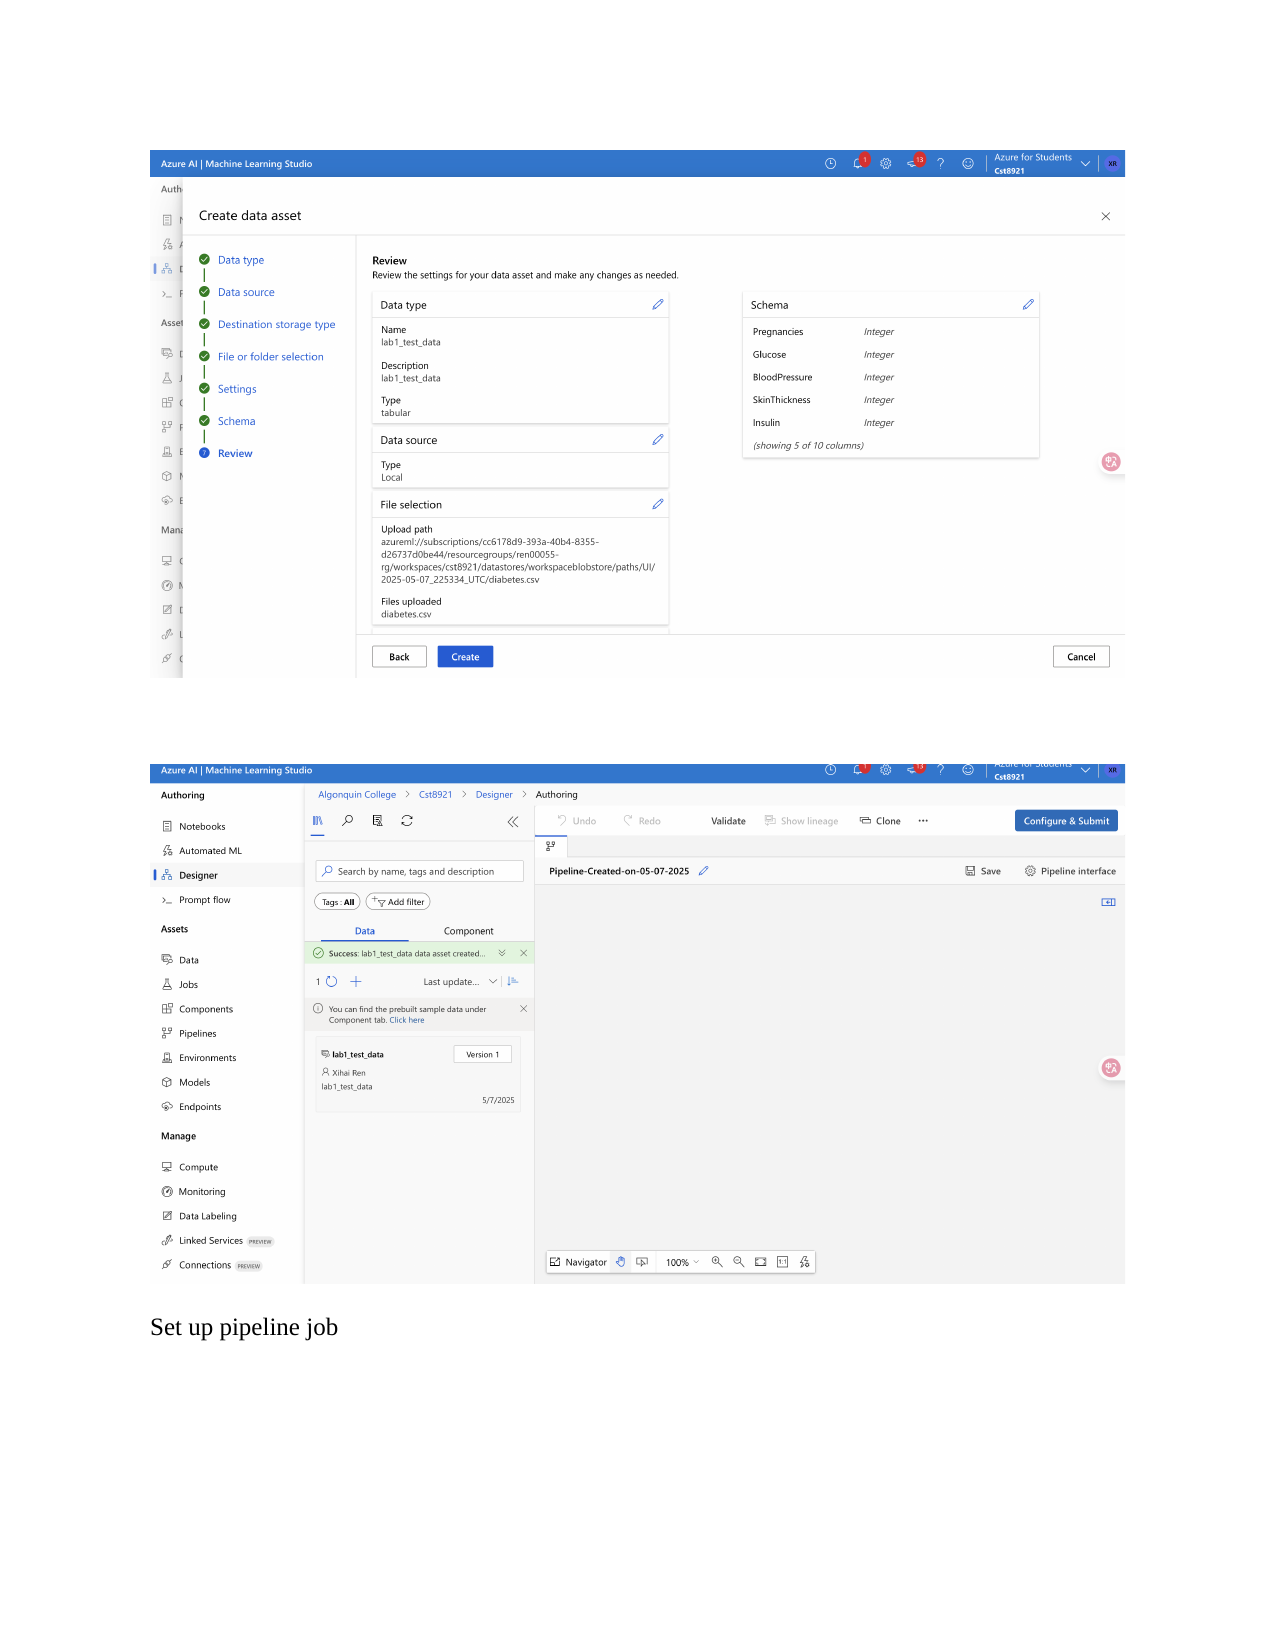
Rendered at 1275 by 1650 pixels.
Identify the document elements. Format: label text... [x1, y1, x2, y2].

picture [150, 150, 1125, 678]
picture [150, 764, 1125, 1284]
text Set up pipeline job [150, 1312, 1125, 1341]
